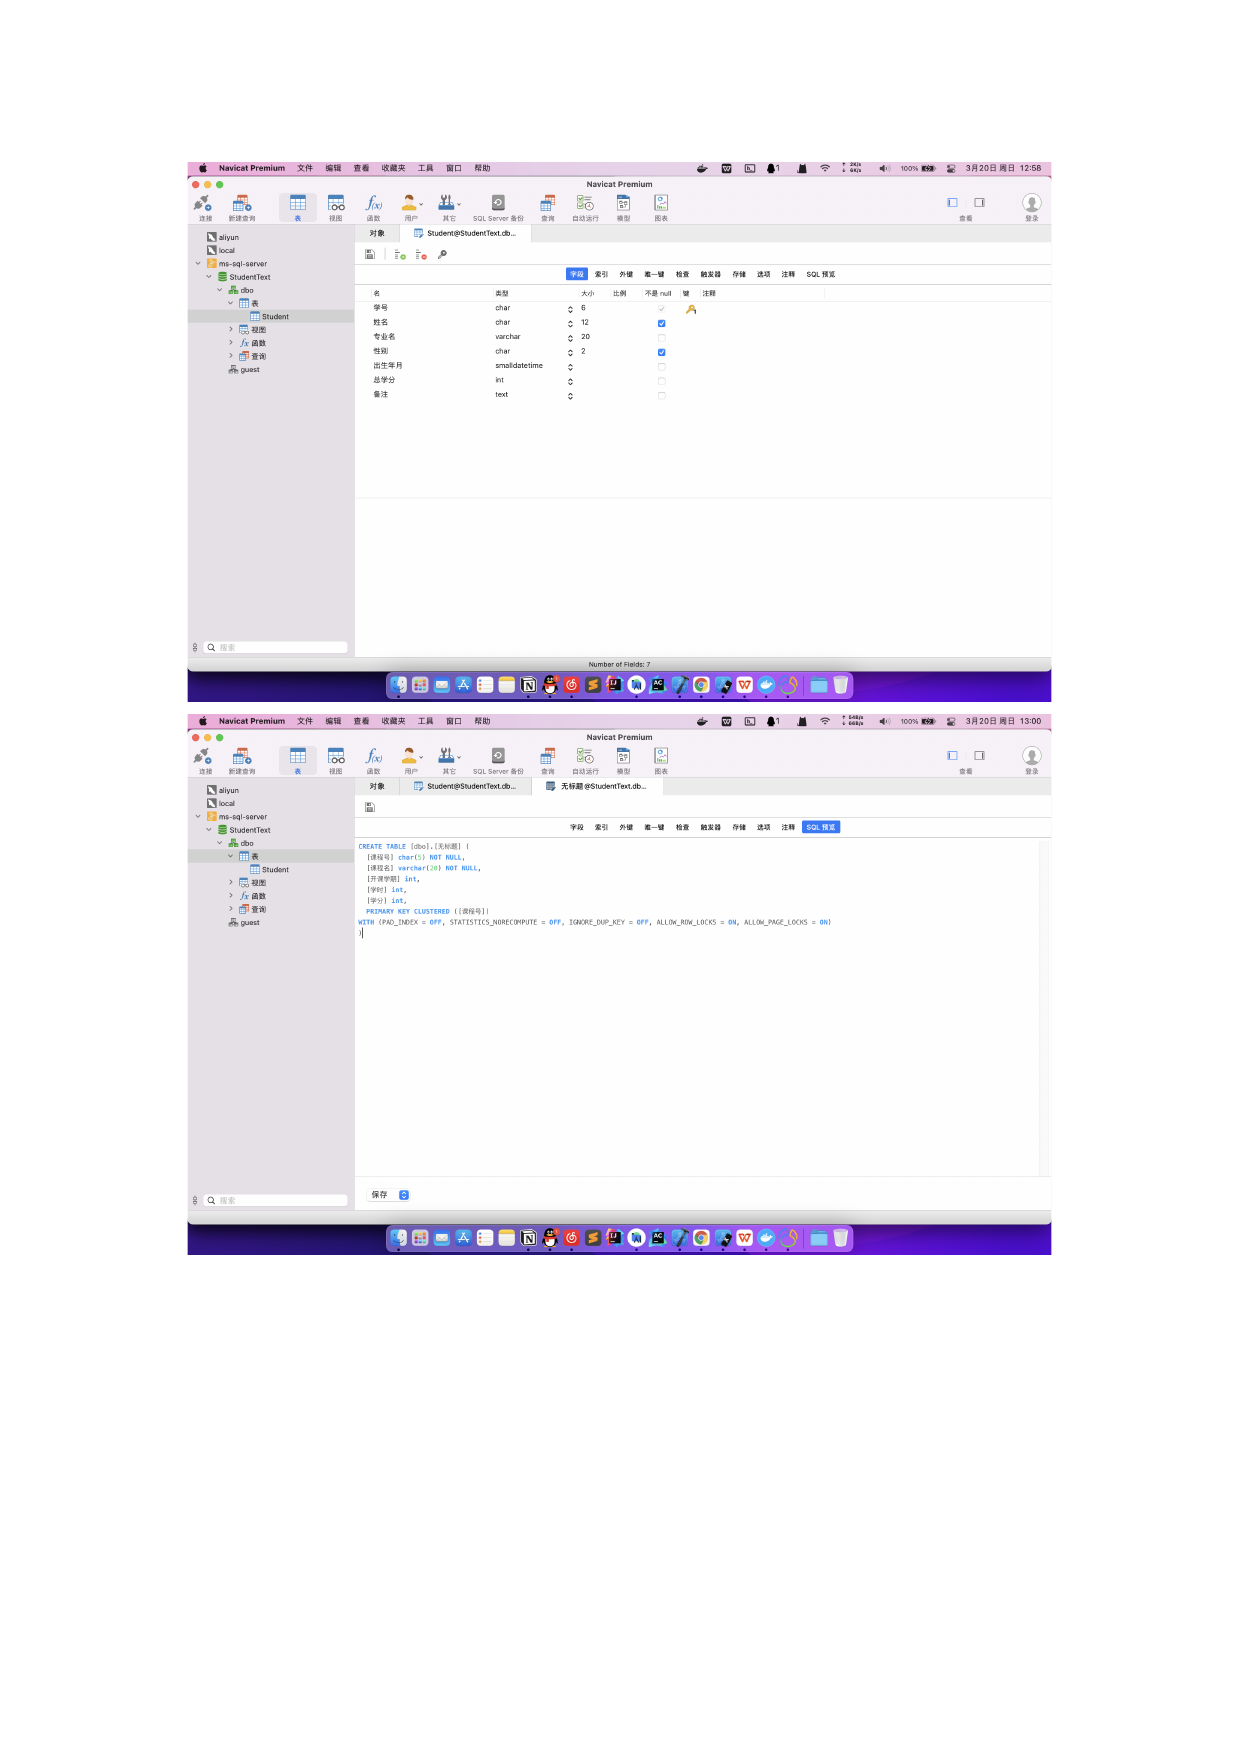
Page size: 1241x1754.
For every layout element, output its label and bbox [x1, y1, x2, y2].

picture [187, 714, 1052, 1255]
picture [187, 162, 1052, 702]
